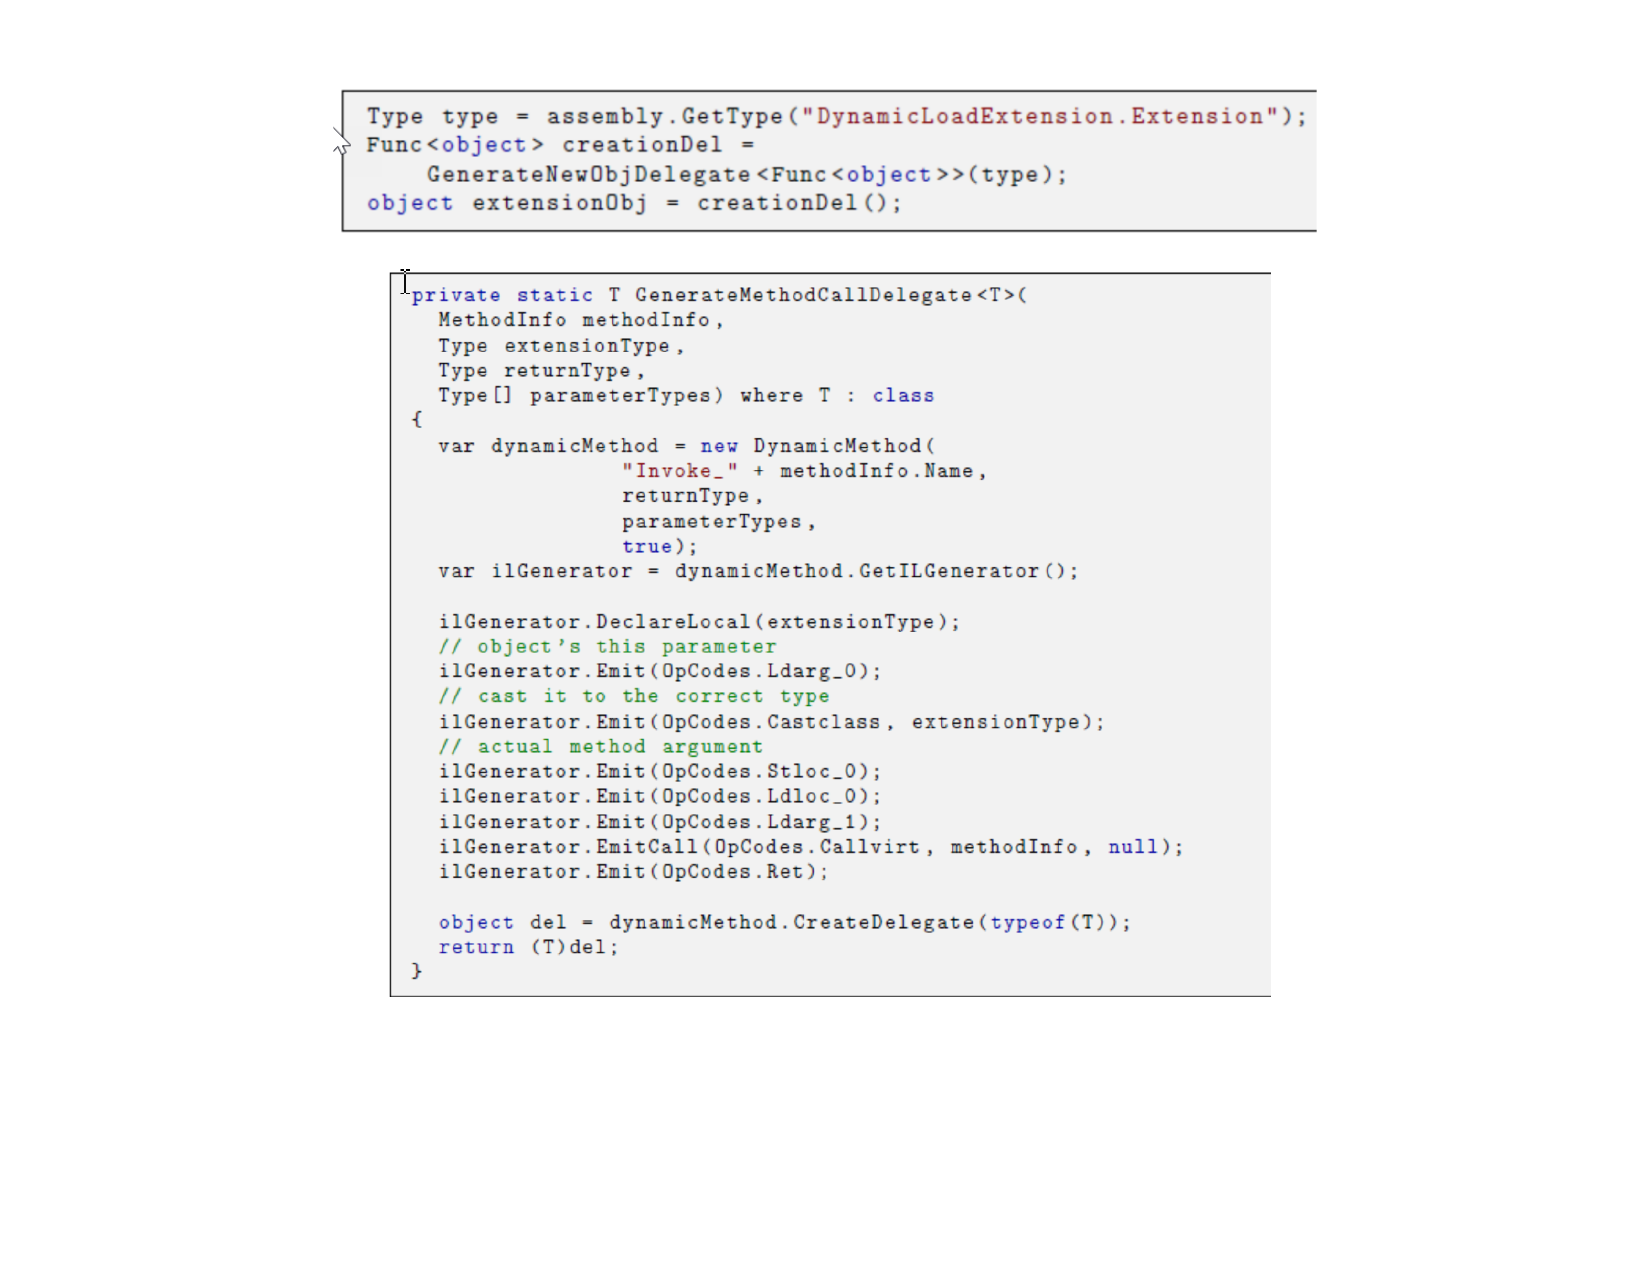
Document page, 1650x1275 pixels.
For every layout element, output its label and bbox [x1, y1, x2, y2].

picture [379, 266, 1271, 997]
picture [333, 75, 1317, 248]
